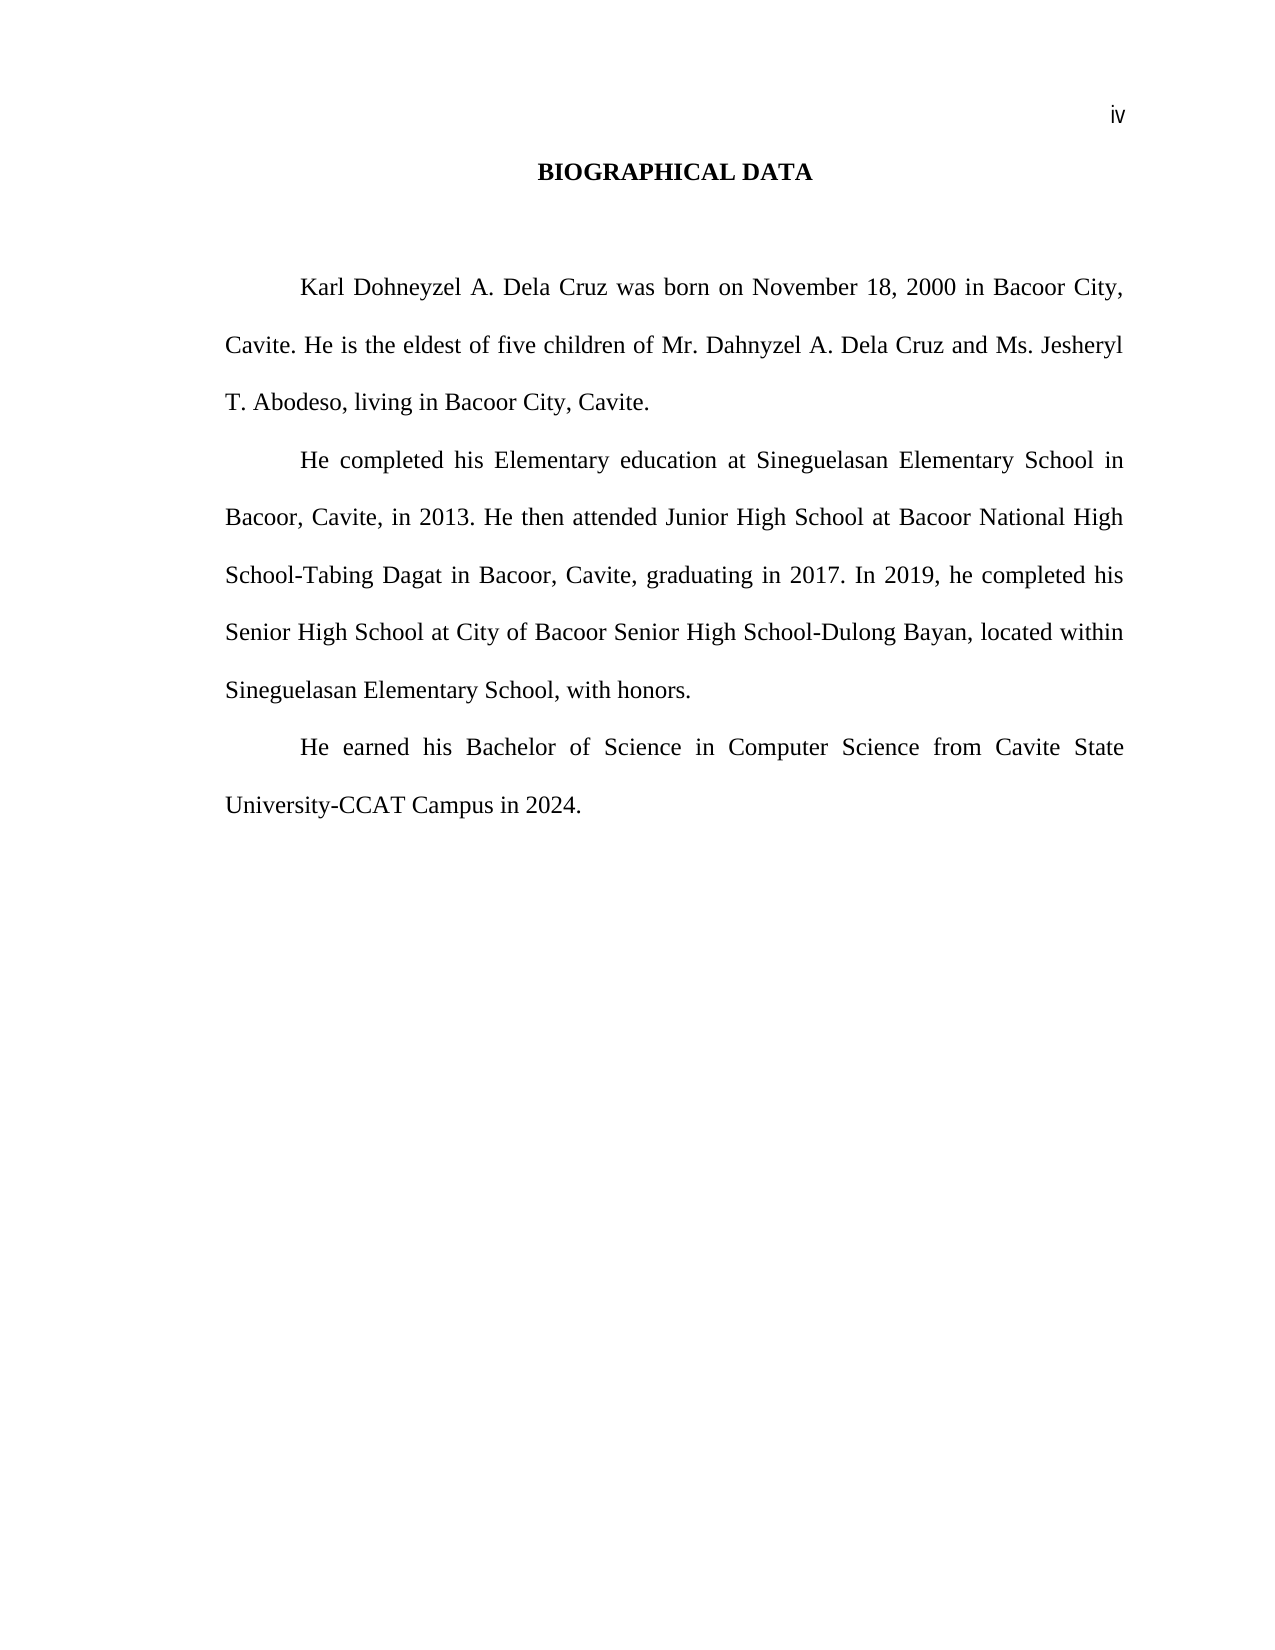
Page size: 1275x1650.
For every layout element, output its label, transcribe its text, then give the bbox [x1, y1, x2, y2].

text He earned his Bachelor of Science in Computer Science from Cavite State University-CCAT Campus in 2024. [225, 732, 1125, 818]
text BIOGRAPHICAL DATA [225, 157, 1125, 186]
text He completed his Elementary education at Sineguelasan Elementary School in Bacoor, Cavite, in 2013. He then attended Junior High School at Bacoor National High School-Tabing Dagat in Bacoor, Cavite, graduating in 2017. In 2019, he completed his Senior High School at City of Bacoor Senior High School-Dulong Bayan, located within Sineguelasan Elementary School, with honors. [225, 445, 1125, 703]
text Karl Dohneyzel A. Dela Cruz was born on November 18, 2000 in Bacoor City, Cavite. He is the eldest of five children of Mr. Dahnyzel A. Dela Cruz and Ms. Jesheryl T. Abodeso, living in Bacoor City, Cavite. [225, 272, 1125, 416]
